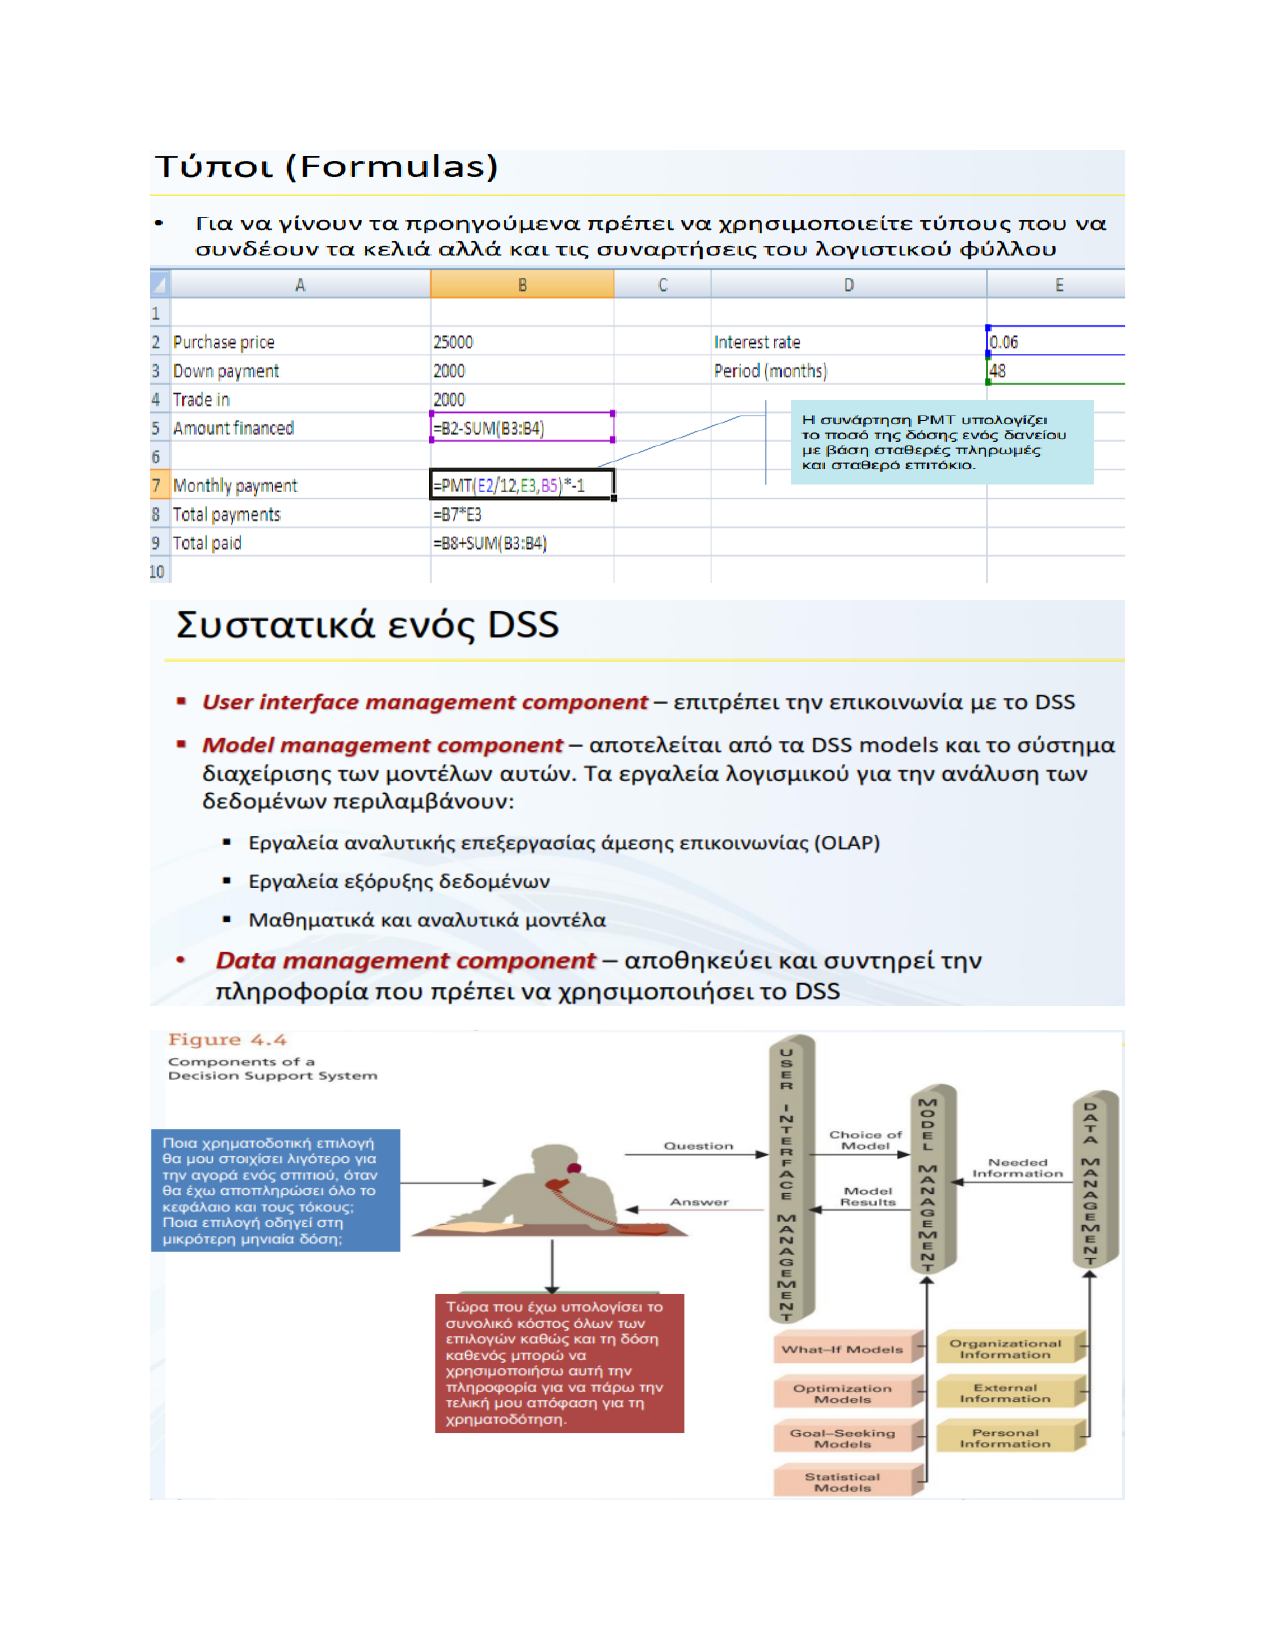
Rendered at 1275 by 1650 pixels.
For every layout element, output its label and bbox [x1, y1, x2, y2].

picture [150, 600, 1125, 1006]
picture [150, 150, 1125, 583]
picture [150, 1030, 1125, 1500]
